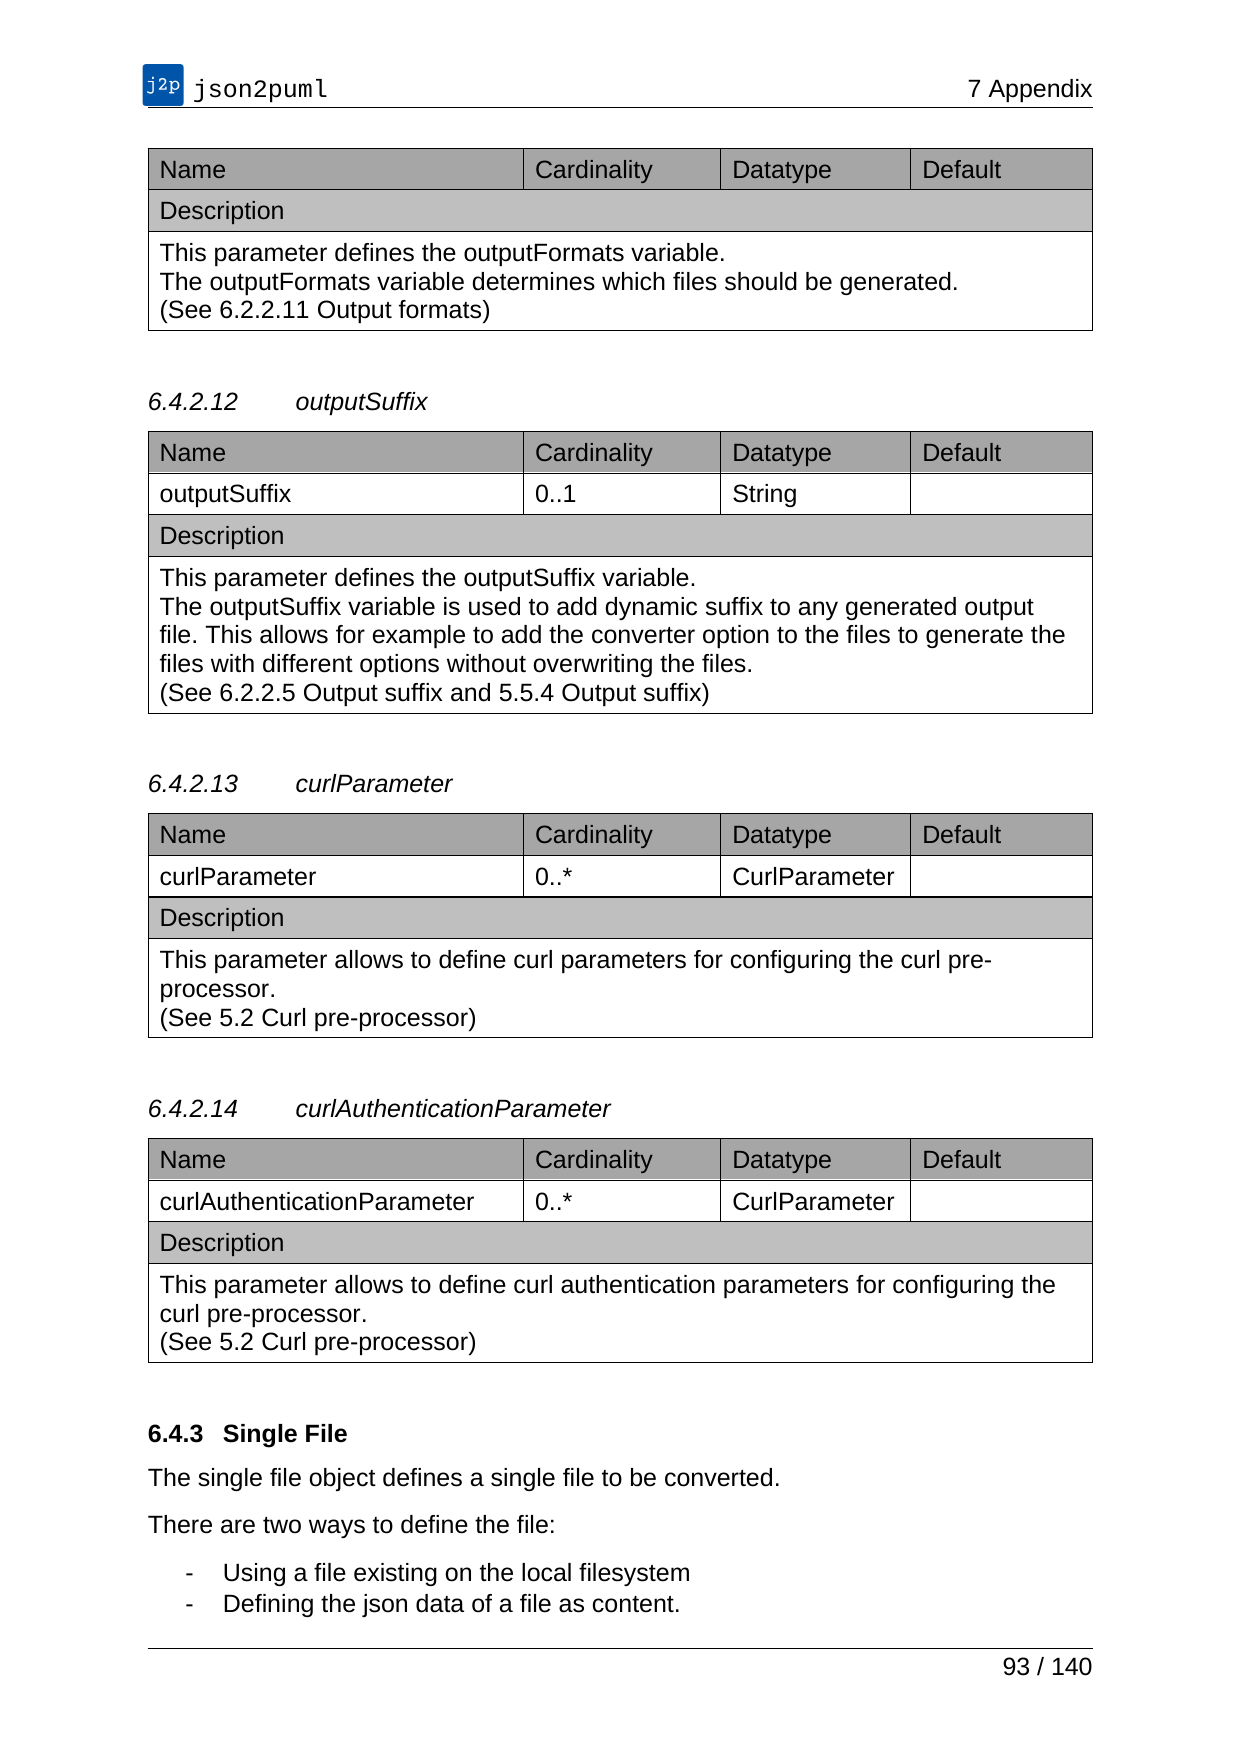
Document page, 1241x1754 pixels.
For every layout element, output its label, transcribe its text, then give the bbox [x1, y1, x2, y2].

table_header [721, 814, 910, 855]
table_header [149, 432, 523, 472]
text There are two ways to define the file: [148, 1510, 1093, 1539]
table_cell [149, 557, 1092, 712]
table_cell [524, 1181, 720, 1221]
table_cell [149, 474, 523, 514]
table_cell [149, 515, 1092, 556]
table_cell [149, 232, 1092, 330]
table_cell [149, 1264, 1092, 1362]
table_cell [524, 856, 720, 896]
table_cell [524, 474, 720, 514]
text The single file object defines a single file to be converted. [148, 1463, 1093, 1491]
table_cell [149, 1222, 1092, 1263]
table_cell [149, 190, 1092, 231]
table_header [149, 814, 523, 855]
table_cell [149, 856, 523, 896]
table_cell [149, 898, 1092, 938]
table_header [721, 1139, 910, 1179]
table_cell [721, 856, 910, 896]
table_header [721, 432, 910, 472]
subtitle Single File [148, 1419, 1093, 1448]
picture [142, 64, 184, 106]
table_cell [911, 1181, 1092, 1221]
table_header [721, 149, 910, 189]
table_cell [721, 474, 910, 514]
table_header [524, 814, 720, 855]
list Using a file existing on the local filesystem [185, 1558, 1093, 1587]
subtitle curlAuthenticationParameter [148, 1094, 1093, 1123]
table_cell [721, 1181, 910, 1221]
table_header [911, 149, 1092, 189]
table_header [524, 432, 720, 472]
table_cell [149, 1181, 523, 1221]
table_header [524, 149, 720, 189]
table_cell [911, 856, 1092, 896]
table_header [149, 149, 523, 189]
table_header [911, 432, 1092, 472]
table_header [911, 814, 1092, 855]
subtitle outputSuffix [148, 387, 1093, 416]
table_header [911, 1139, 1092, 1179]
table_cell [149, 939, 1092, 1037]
list Defining the json data of a file as content. [185, 1589, 1093, 1618]
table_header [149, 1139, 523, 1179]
subtitle curlParameter [148, 769, 1093, 798]
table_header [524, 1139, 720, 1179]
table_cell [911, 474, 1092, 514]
